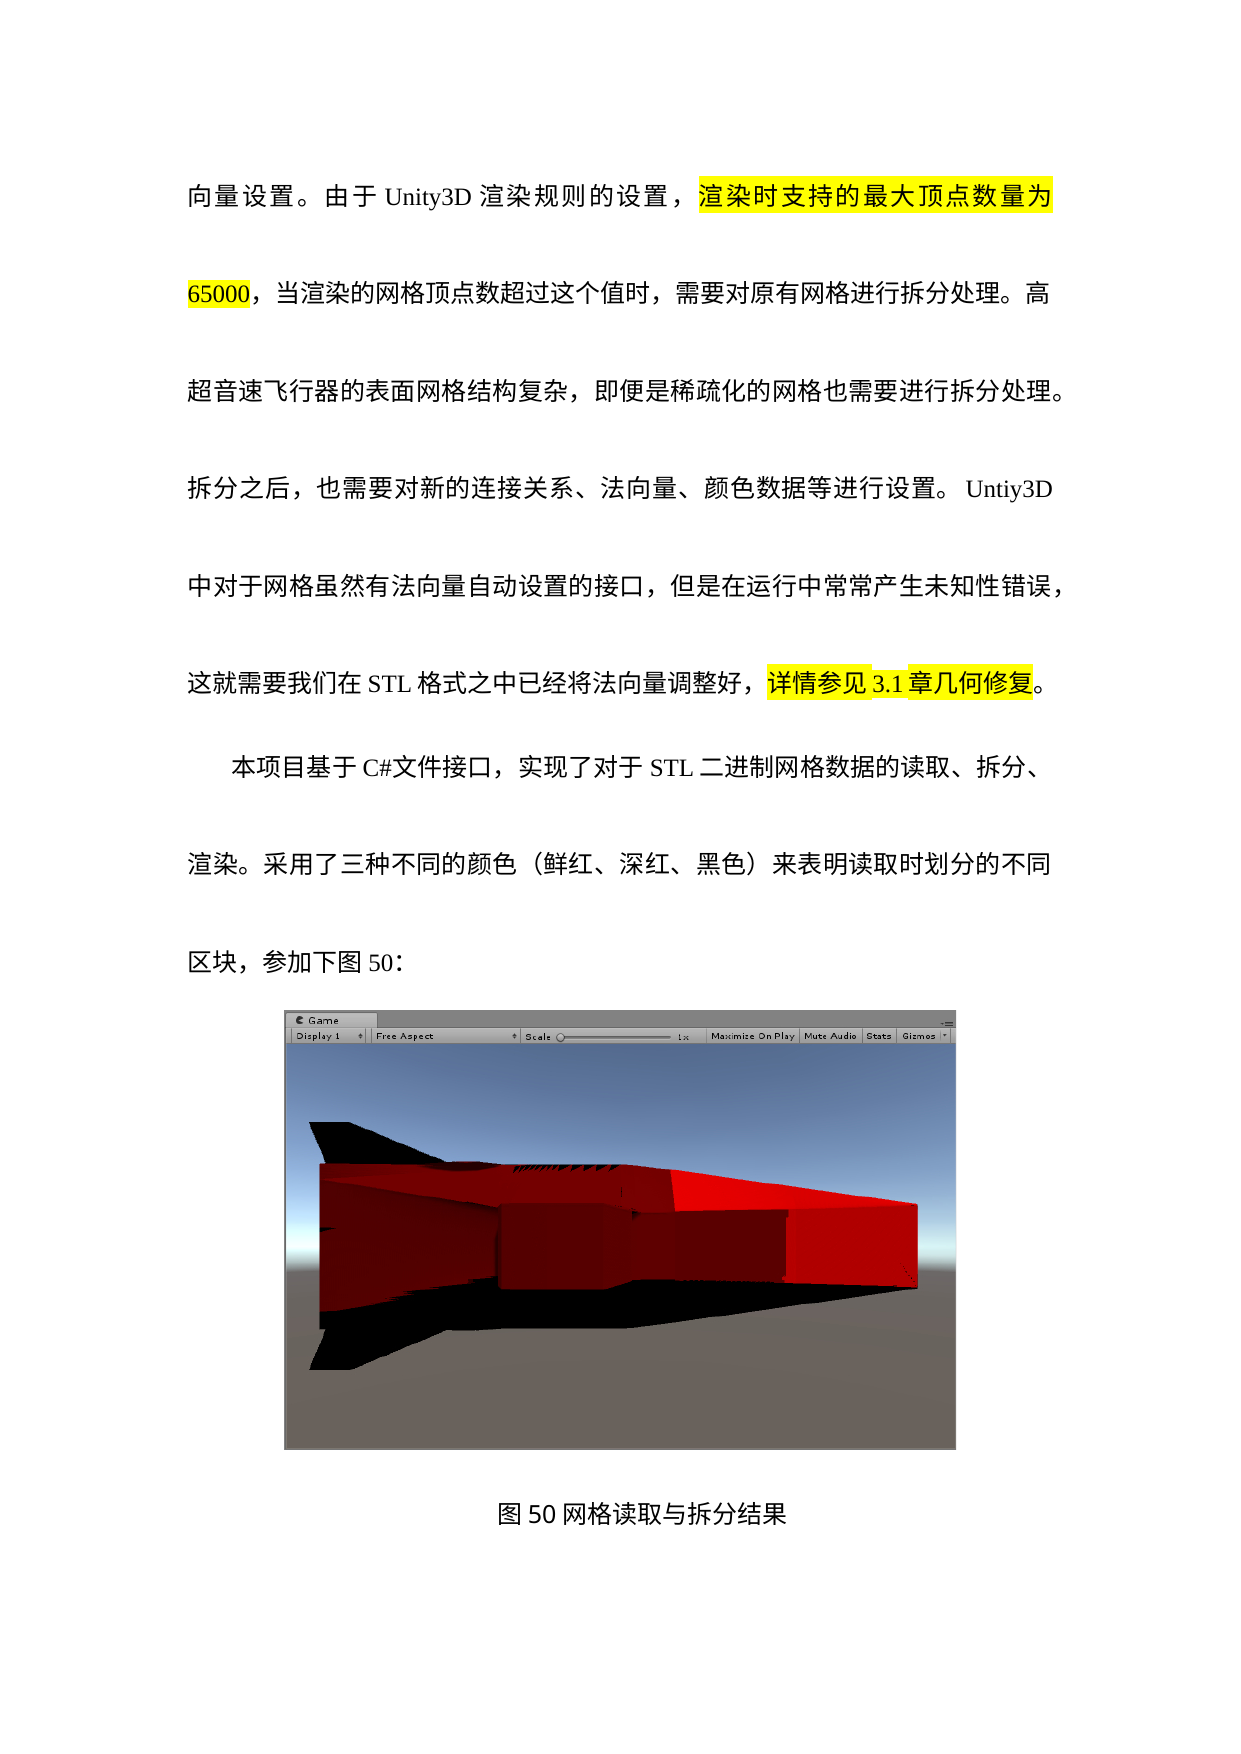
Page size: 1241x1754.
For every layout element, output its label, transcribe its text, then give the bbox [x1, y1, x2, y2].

text 本项目基于C#文件接口，实现了对于STL二进制网格数据的读取、拆分、渲染。采用了三种不同的颜色（鲜红、深红、黑色）来表明读取时划分的不同区块，参加下图 21： [187, 733, 1053, 993]
text 图 50 网格读取与拆分结果 [187, 1480, 1053, 1545]
picture [284, 1010, 957, 1450]
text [187, 162, 1053, 714]
